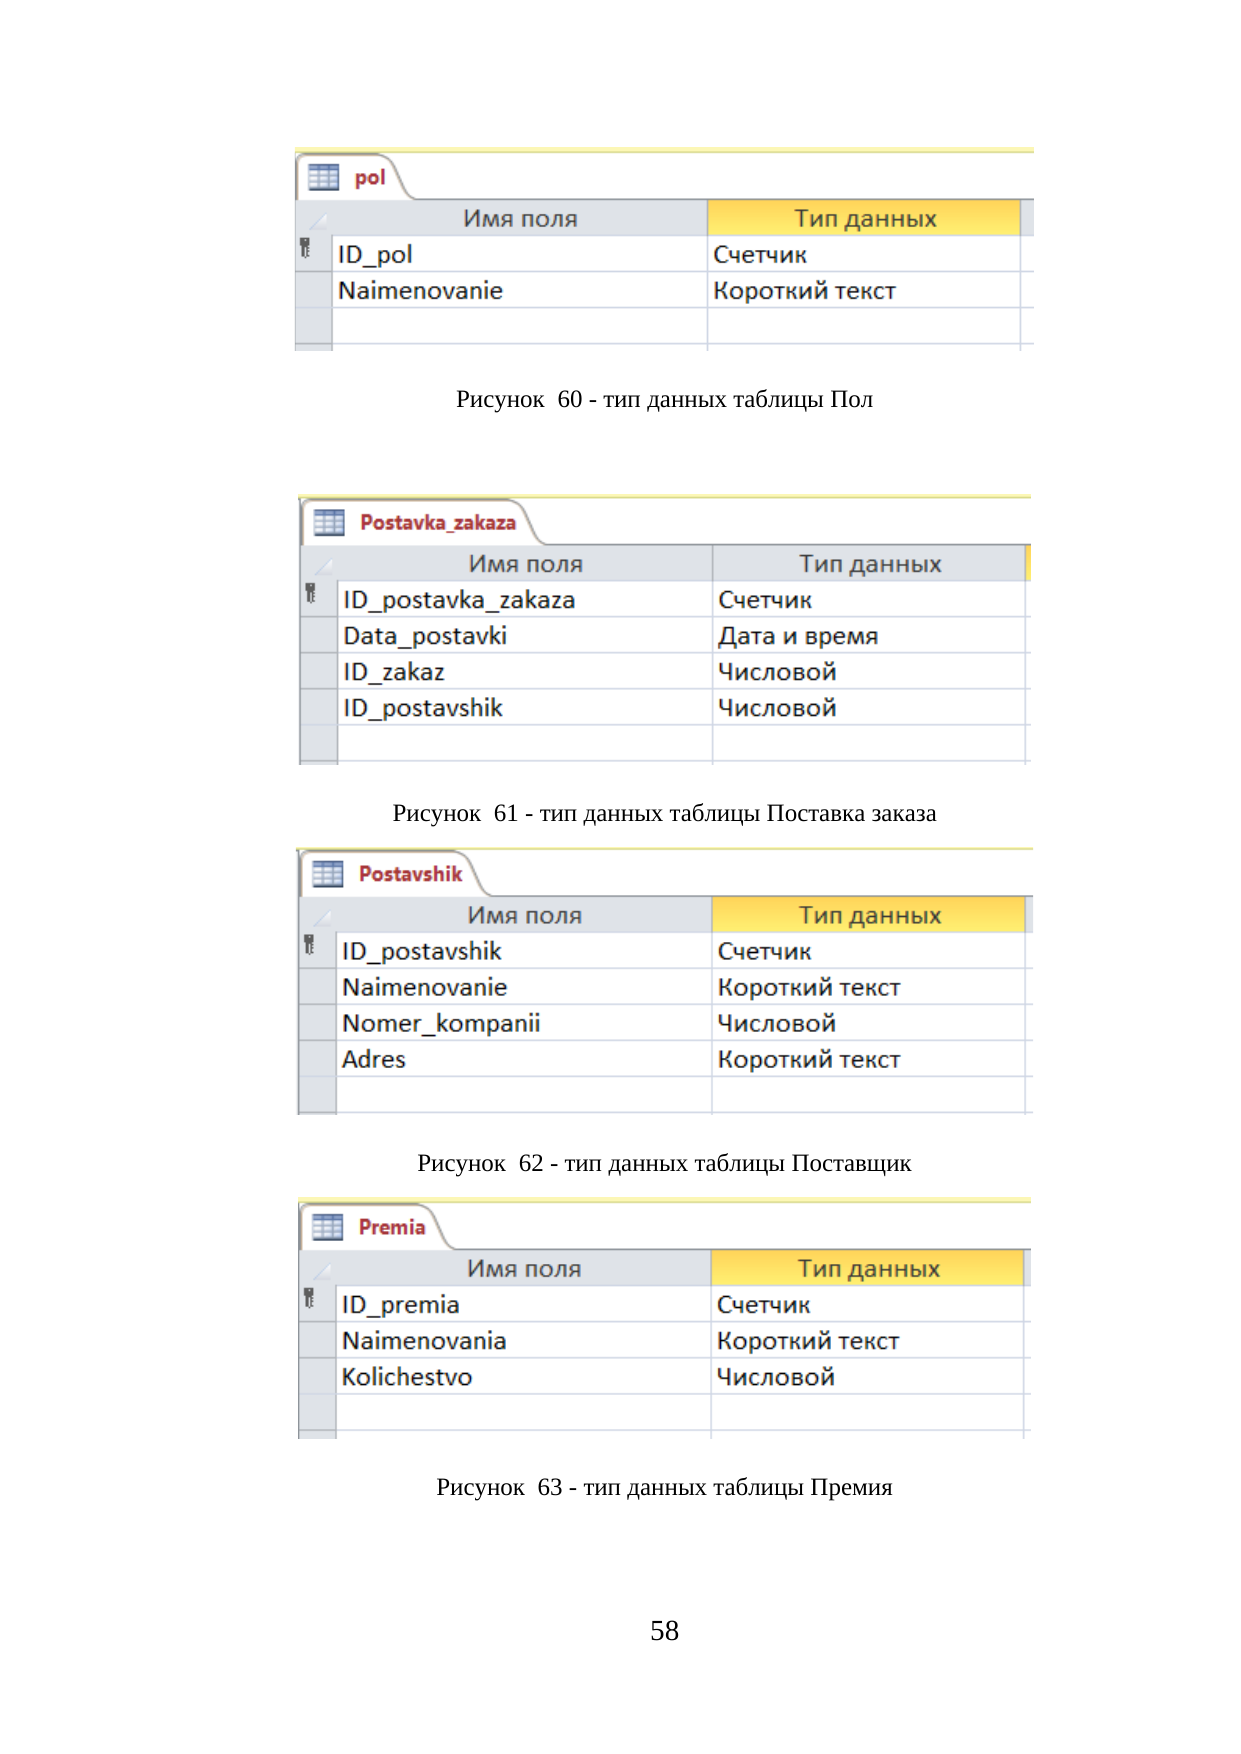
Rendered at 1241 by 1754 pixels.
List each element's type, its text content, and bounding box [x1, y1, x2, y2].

picture [294, 147, 1034, 351]
picture [295, 847, 1034, 1115]
picture [298, 1197, 1031, 1439]
picture [298, 494, 1031, 765]
